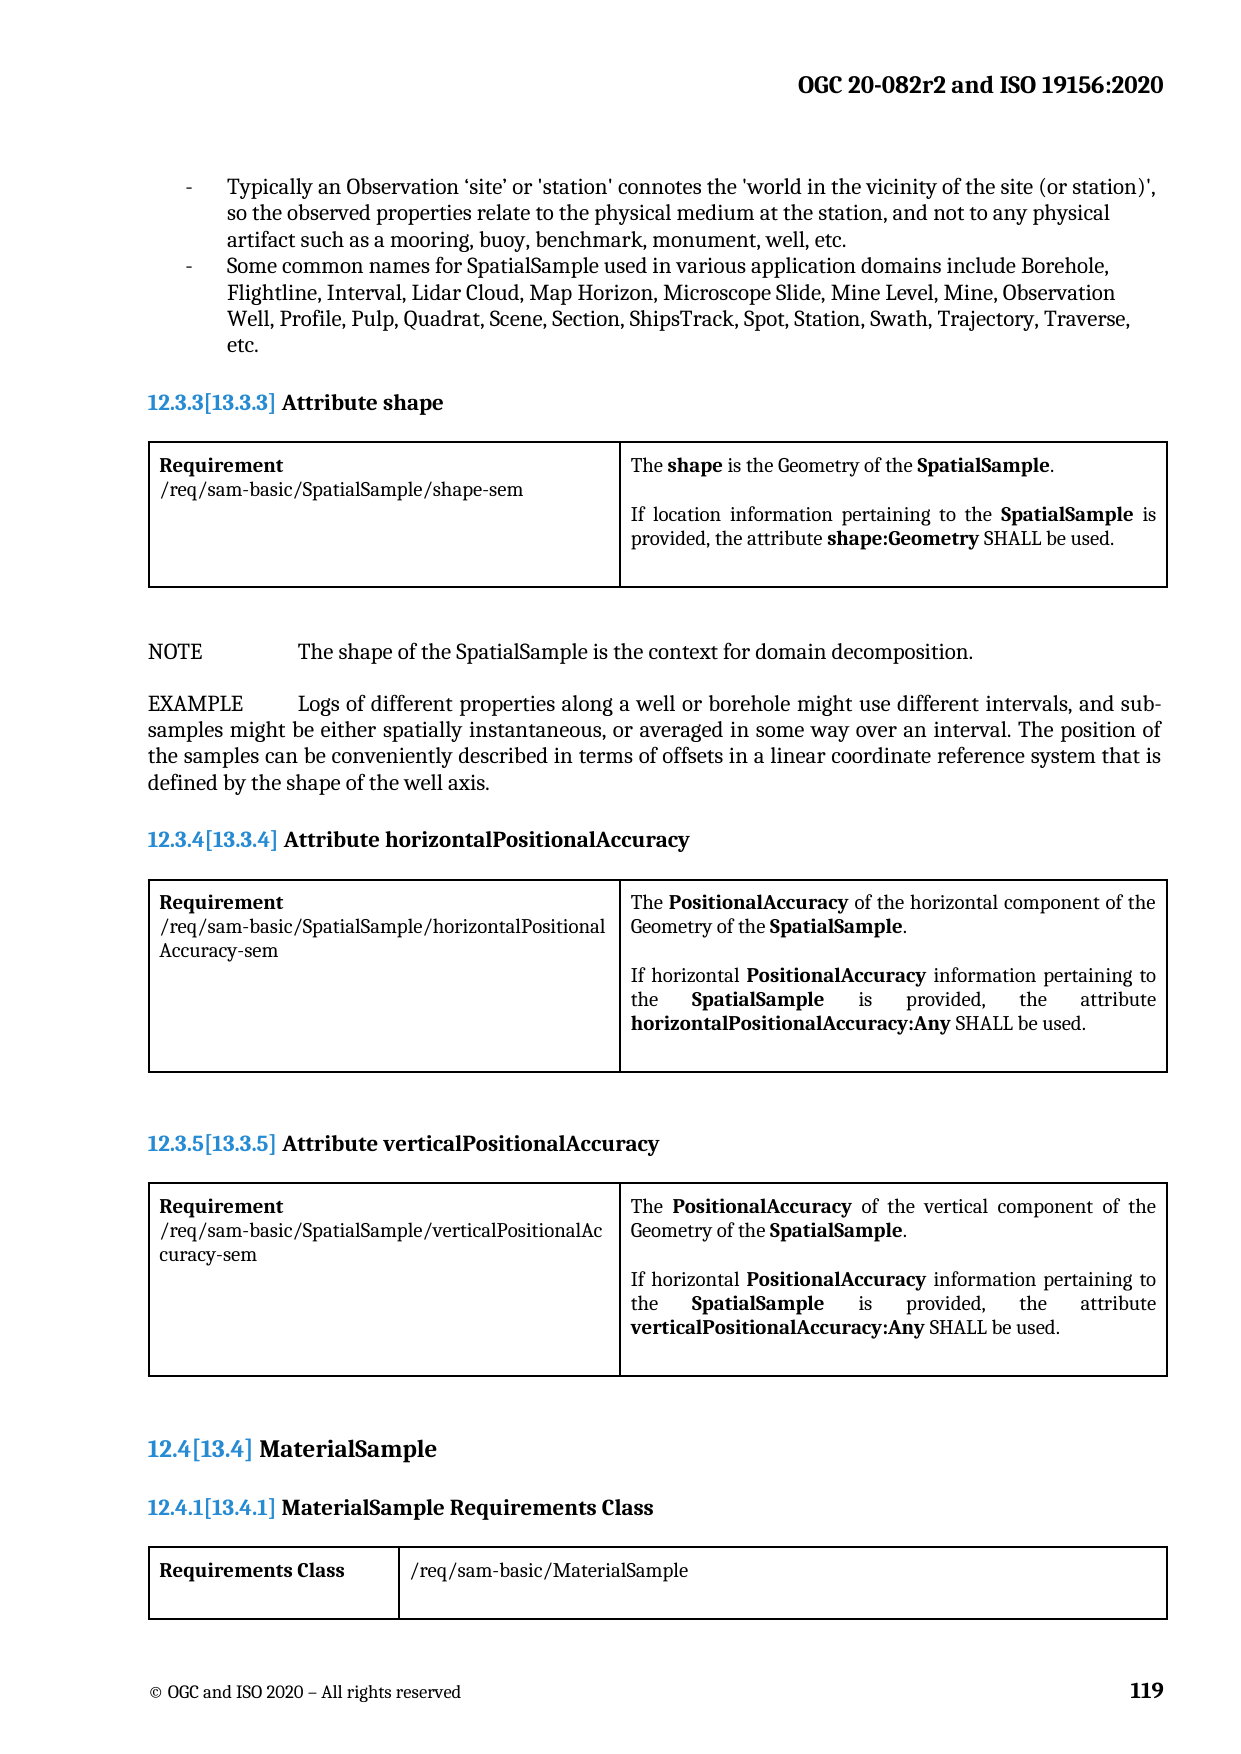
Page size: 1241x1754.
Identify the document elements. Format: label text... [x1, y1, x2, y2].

subtitle MaterialSample Requirements Class [148, 1495, 1163, 1521]
subtitle MaterialSample [148, 1435, 1163, 1463]
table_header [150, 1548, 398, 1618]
text NOTE The shape of the SpatialSample is the context for domain decomposition. [148, 639, 1163, 666]
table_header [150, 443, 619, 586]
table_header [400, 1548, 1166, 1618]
list Some common names for SpatialSample used in various application domains include Borehole, Flightline, Interval, Lidar Cloud, Map Horizon, Microscope Slide, Mine Level, Mine, Observation Well, Profile, Pulp, Quadrat, Scene, Section, ShipsTrack, Spot, Station, Swath, Trajectory, Traverse, etc. [185, 253, 1163, 358]
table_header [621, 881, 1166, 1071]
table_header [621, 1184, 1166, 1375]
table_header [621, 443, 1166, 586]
text EXAMPLE Logs of different properties along a well or borehole might use different intervals, and sub-samples might be either spatially instantaneous, or averaged in some way over an interval. The position of the samples can be conveniently described in terms of offsets in a linear coordinate reference system that is defined by the shape of the well axis. [148, 691, 1163, 796]
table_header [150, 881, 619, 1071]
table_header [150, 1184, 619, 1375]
subtitle Attribute shape [148, 389, 1163, 416]
subtitle Attribute horizontalPositionalAccuracy [148, 827, 1163, 853]
subtitle Attribute verticalPositionalAccuracy [148, 1131, 1163, 1157]
list Typically an Observation ‘site’ or 'station' connotes the 'world in the vicinity of the site (or station)', so the observed properties relate to the physical medium at the station, and not to any physical artifact such as a mooring, buoy, benchmark, monument, well, etc. [185, 174, 1163, 253]
